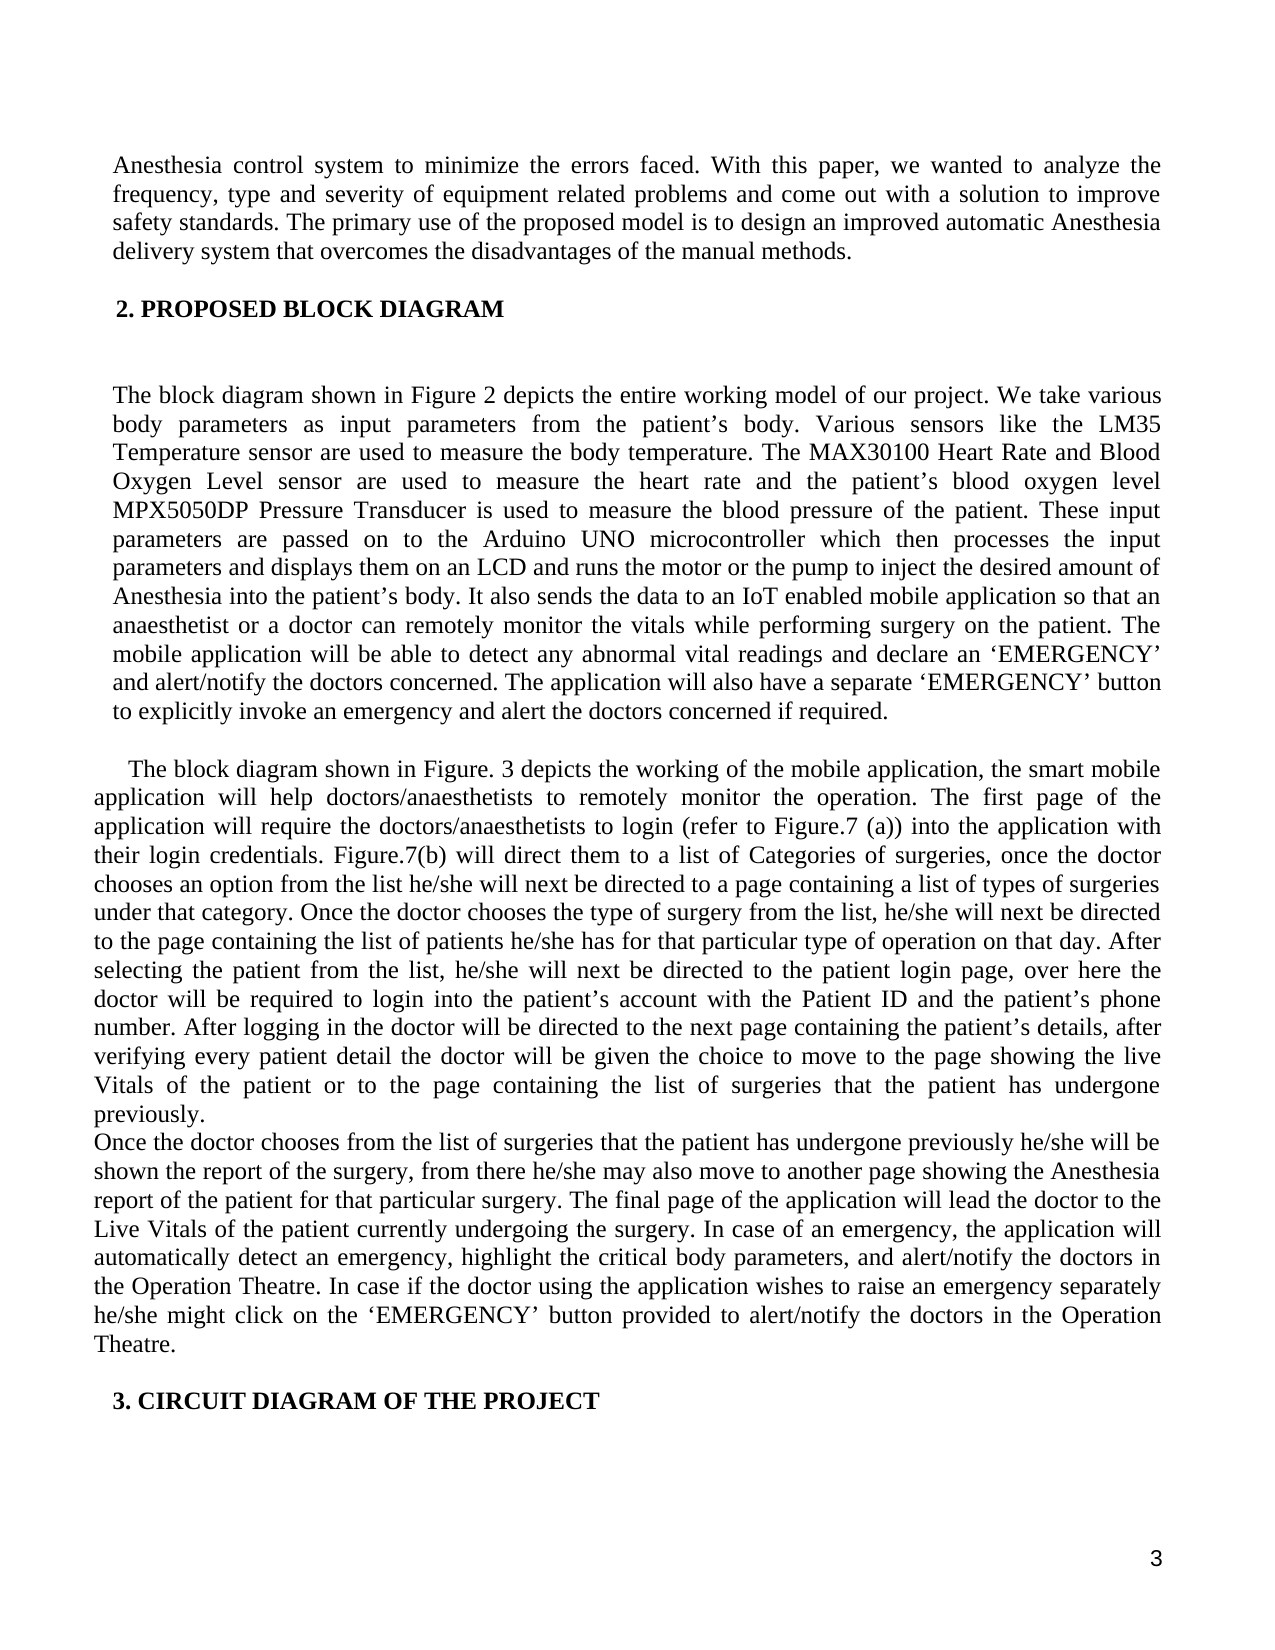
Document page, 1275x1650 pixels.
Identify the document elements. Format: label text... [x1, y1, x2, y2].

text 2. PROPOSED BLOCK DIAGRAM [103, 294, 1162, 322]
text 3. CIRCUIT DIAGRAM OF THE PROJECT [112, 1386, 1162, 1415]
text The block diagram shown in Figure 2 depicts the entire working model of our project. We take various body parameters as input parameters from the patient’s body. Various sensors like the LM35 Temperature sensor are used to measure the body temperature. The MAX30100 Heart Rate and Blood Oxygen Level sensor are used to measure the heart rate and the patient’s blood oxygen level MPX5050DP Pressure Transducer is used to measure the blood pressure of the patient. These input parameters are passed on to the Arduino UNO microcontroller which then processes the input parameters and displays them on an LCD and runs the motor or the pump to inject the desired amount of Anesthesia into the patient’s body. It also sends the data to an IoT enabled mobile application so that an anaesthetist or a doctor can remotely monitor the vitals while performing surgery on the patient. The mobile application will be able to detect any abnormal vital readings and declare an ‘EMERGENCY’ and alert/notify the doctors concerned. The application will also have a separate ‘EMERGENCY’ button to explicitly invoke an emergency and alert the doctors concerned if required. [112, 380, 1162, 725]
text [112, 150, 1162, 265]
text The block diagram shown in Figure. 3 depicts the working of the mobile application, the smart mobile application will help doctors/anaesthetists to remotely monitor the operation. The first page of the application will require the doctors/anaesthetists to login (refer to Figure.7 (a)) into the application with their login credentials. Figure.7(b) will direct them to a list of Categories of surgeries, once the doctor chooses an option from the list he/she will next be directed to a page containing a list of types of surgeries under that category. Once the doctor chooses the type of surgery from the list, he/she will next be directed to the page containing the list of patients he/she has for that particular type of operation on that day. After selecting the patient from the list, he/she will next be directed to the patient login page, over here the doctor will be required to login into the patient’s account with the Patient ID and the patient’s phone number. After logging in the doctor will be directed to the next page containing the patient’s details, after verifying every patient detail the doctor will be given the choice to move to the page showing the live Vitals of the patient or to the page containing the list of surgeries that the patient has undergone previously. [94, 754, 1162, 1127]
text Once the doctor chooses from the list of surgeries that the patient has undergone previously he/she will be shown the report of the surgery, from there he/she may also move to another page showing the Anesthesia report of the patient for that particular surgery. The final page of the application will lead the doctor to the Live Vitals of the patient currently undergoing the surgery. In case of an emergency, the application will automatically detect an emergency, highlight the critical body parameters, and alert/notify the doctors in the Operation Theatre. In case if the doctor using the application wishes to raise an emergency separately he/she might click on the ‘EMERGENCY’ button provided to alert/notify the doctors in the Operation Theatre. [94, 1127, 1162, 1357]
